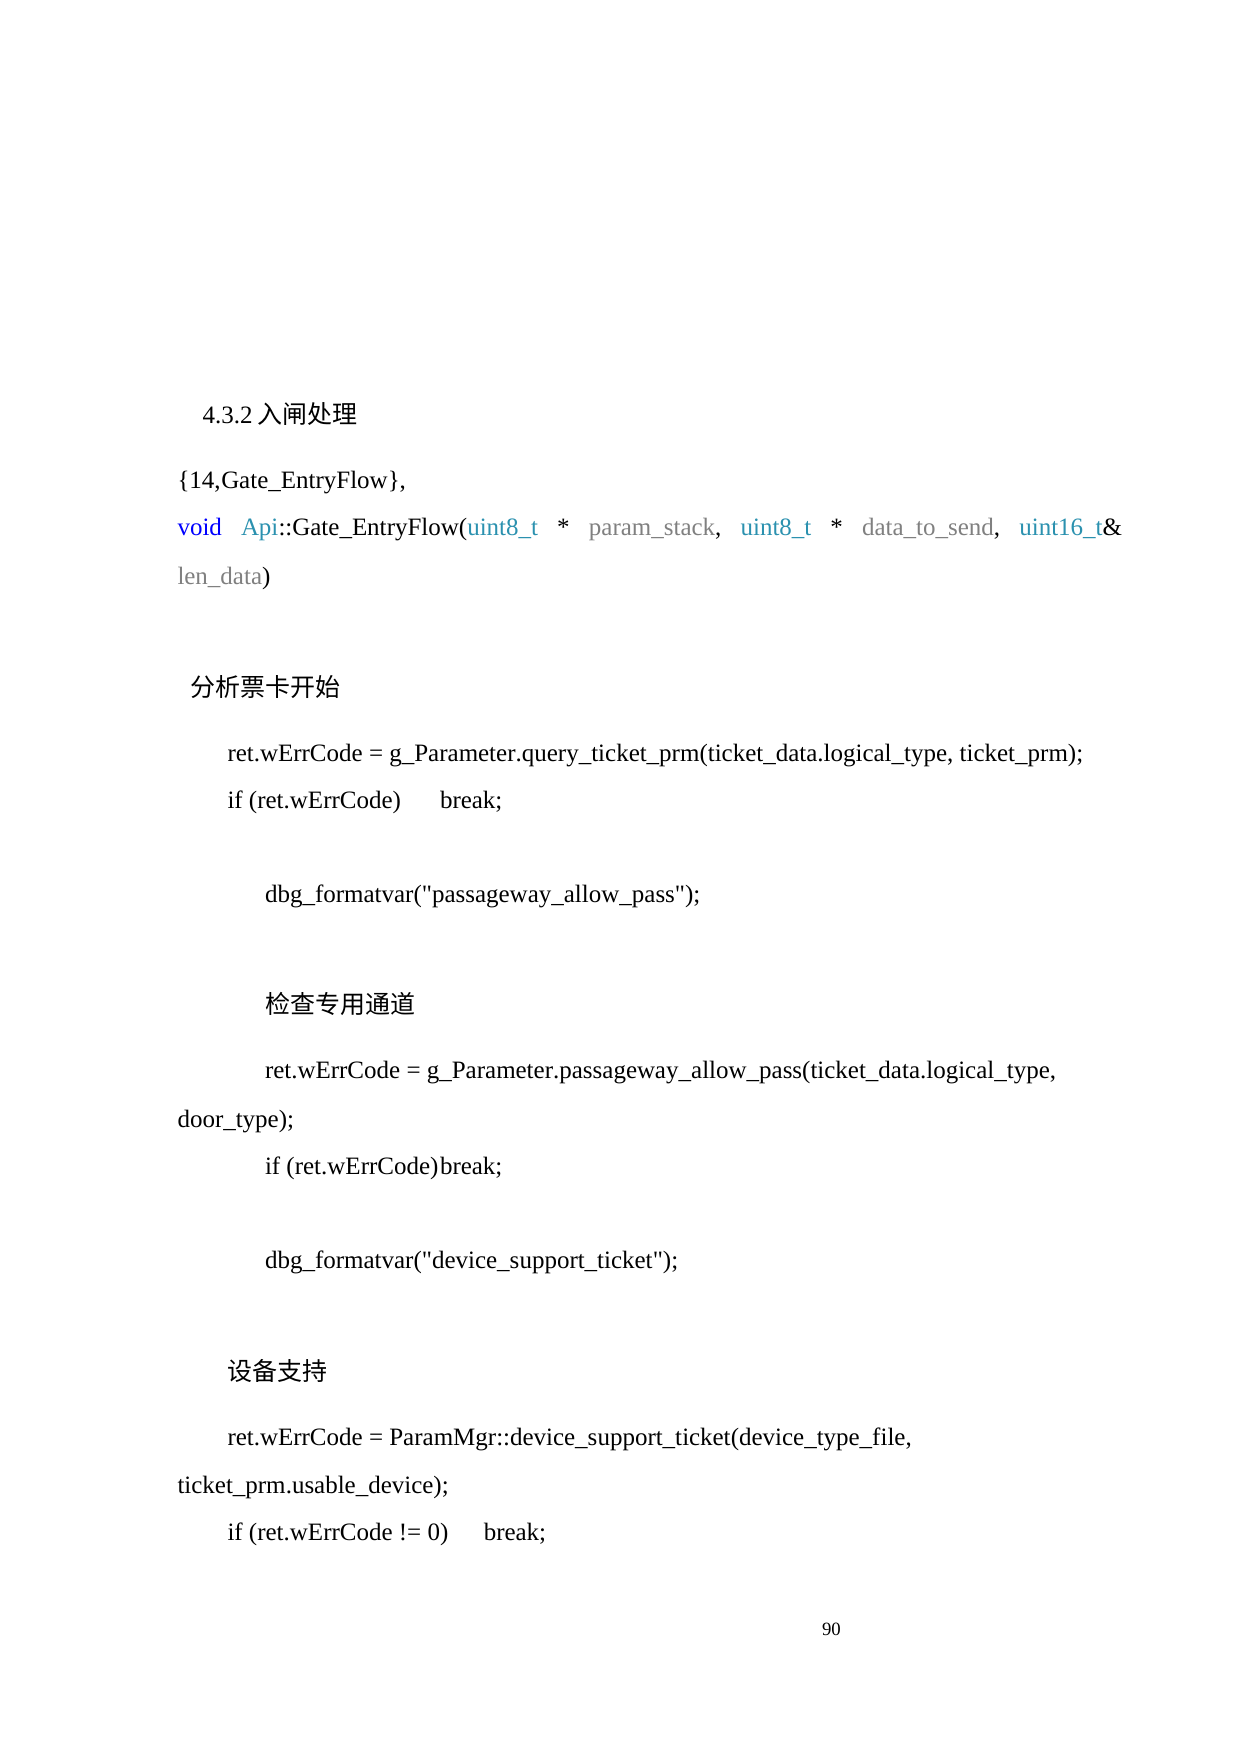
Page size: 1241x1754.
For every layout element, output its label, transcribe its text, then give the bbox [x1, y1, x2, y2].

text void Api::Gate_EntryFlow(uint8_t * param_stack, uint8_t * data_to_send, uint16_t& len_data) [177, 511, 1122, 592]
text dbg_formatvar("passageway_allow_pass"); [177, 877, 1122, 909]
text dbg_formatvar("device_support_ticket"); [177, 1243, 1122, 1276]
text 4.3.2入闸处理 [177, 381, 1122, 446]
text 设备支持 [177, 1337, 1122, 1402]
text ret.wErrCode = g_Parameter.query_ticket_prm(ticket_data.logical_type, ticket_prm); [177, 736, 1122, 769]
text if (ret.wErrCode) break; [177, 783, 1122, 816]
text ret.wErrCode = ParamMgr::device_support_ticket(device_type_file, ticket_prm.usable_device); [177, 1420, 1122, 1501]
text 检查专用通道 [177, 971, 1122, 1036]
text if (ret.wErrCode) break; [177, 1149, 1122, 1182]
text {14, Gate_EntryFlow}, [177, 464, 1122, 496]
text ret.wErrCode = g_Parameter.passageway_allow_pass(ticket_data.logical_type, door_type); [177, 1054, 1122, 1135]
text 分析票卡开始 [177, 653, 1122, 718]
text if (ret.wErrCode != 0) break; [177, 1516, 1122, 1548]
